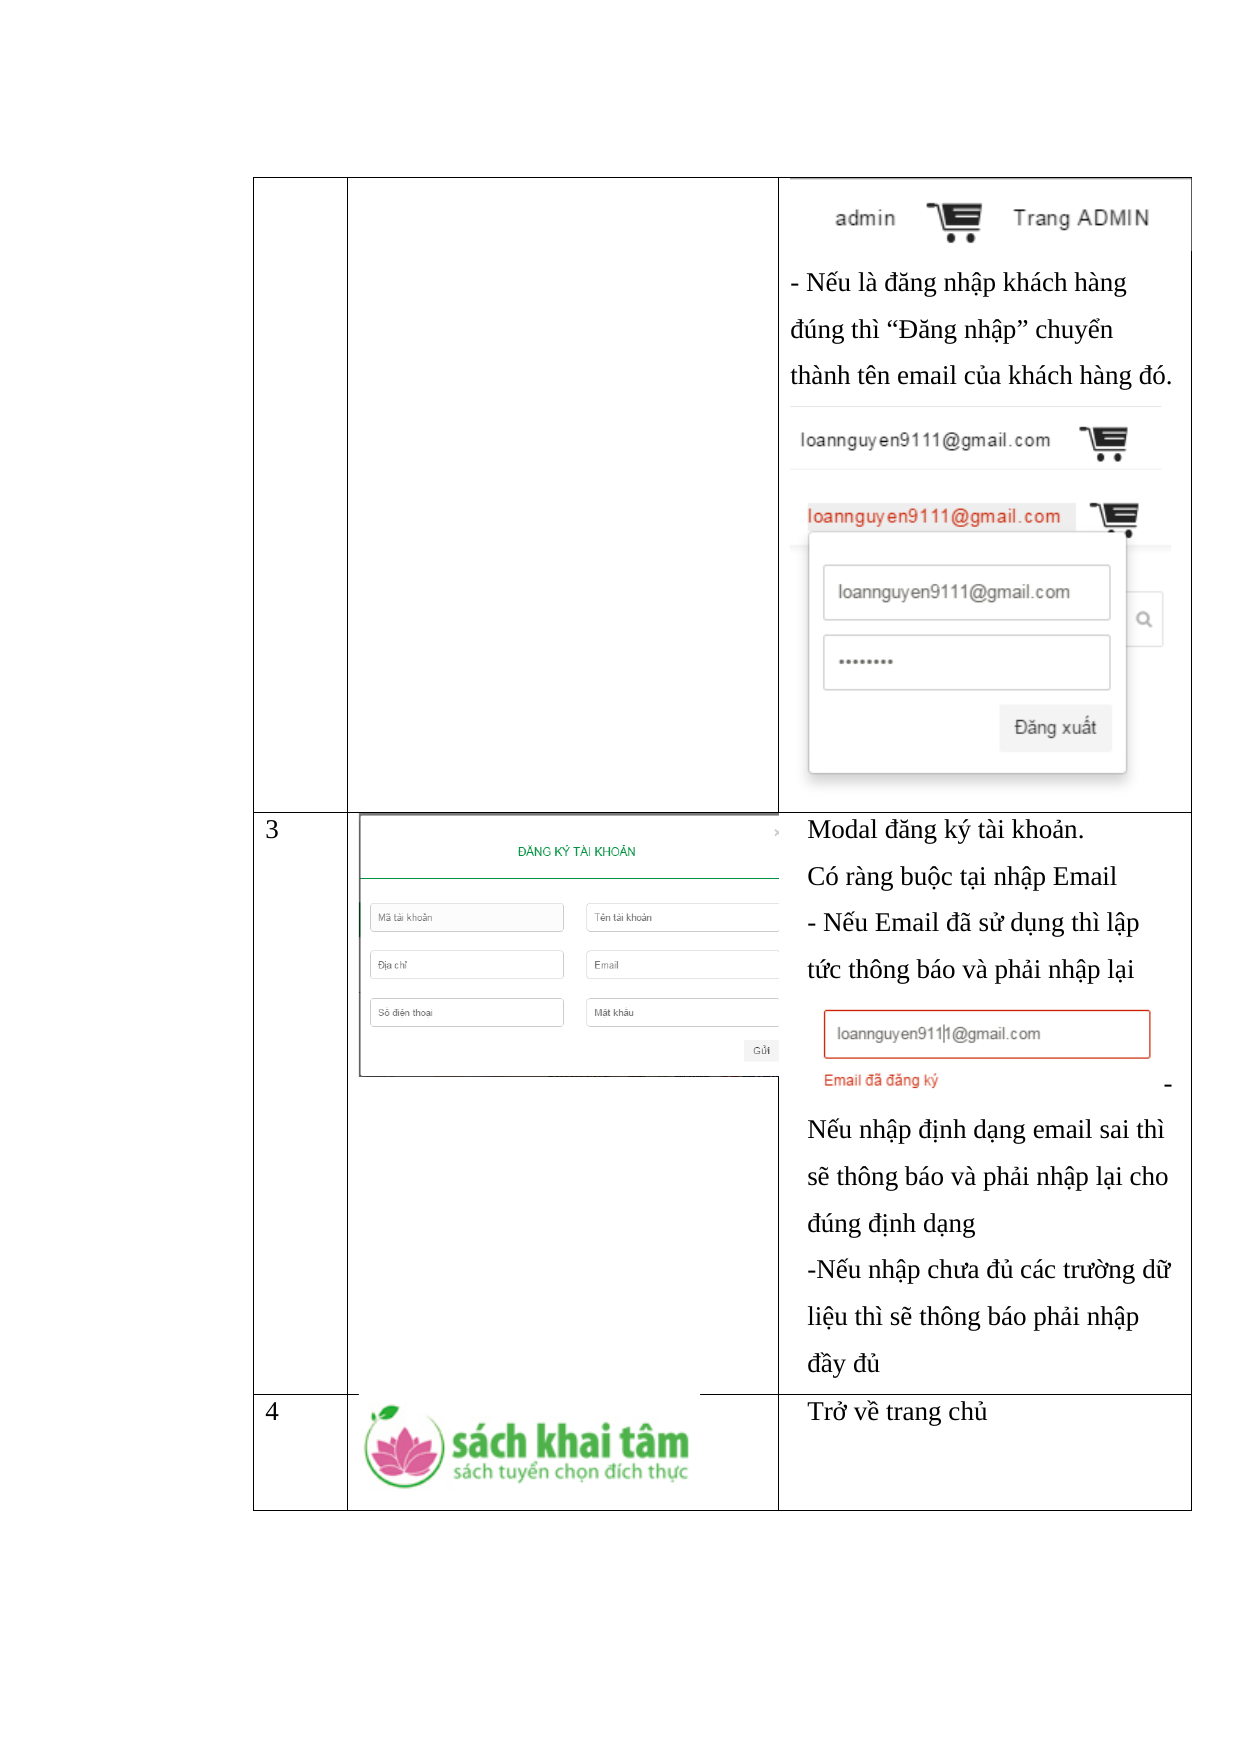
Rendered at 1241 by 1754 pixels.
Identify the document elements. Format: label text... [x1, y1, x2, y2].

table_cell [348, 178, 778, 812]
picture [790, 178, 1192, 251]
table_cell 3 [254, 813, 347, 1394]
table_cell 4 [254, 1395, 347, 1510]
picture [807, 999, 1164, 1093]
table_cell Trở về trang chủ [779, 1395, 1191, 1510]
picture [790, 485, 1172, 797]
table_cell 2 [254, 178, 347, 812]
table_cell [348, 813, 778, 1394]
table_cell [779, 178, 1191, 812]
picture [358, 1394, 700, 1495]
table_cell logo của nhà sách [348, 1395, 778, 1510]
picture [790, 406, 1162, 470]
table_cell Modal đăng ký tài khoản. Có ràng buộc tại nhập Email - Nếu Email đã sử dụng thì lập tức thông báo và phải nhập lại - Nếu nhập định dạng email sai thì sẽ thông báo và phải nhập lại cho đúng định dạng -Nếu nhập chưa đủ các trường dữ liệu thì sẽ thông báo phải nhập đầy đủ [779, 813, 1191, 1394]
picture [358, 813, 779, 1077]
